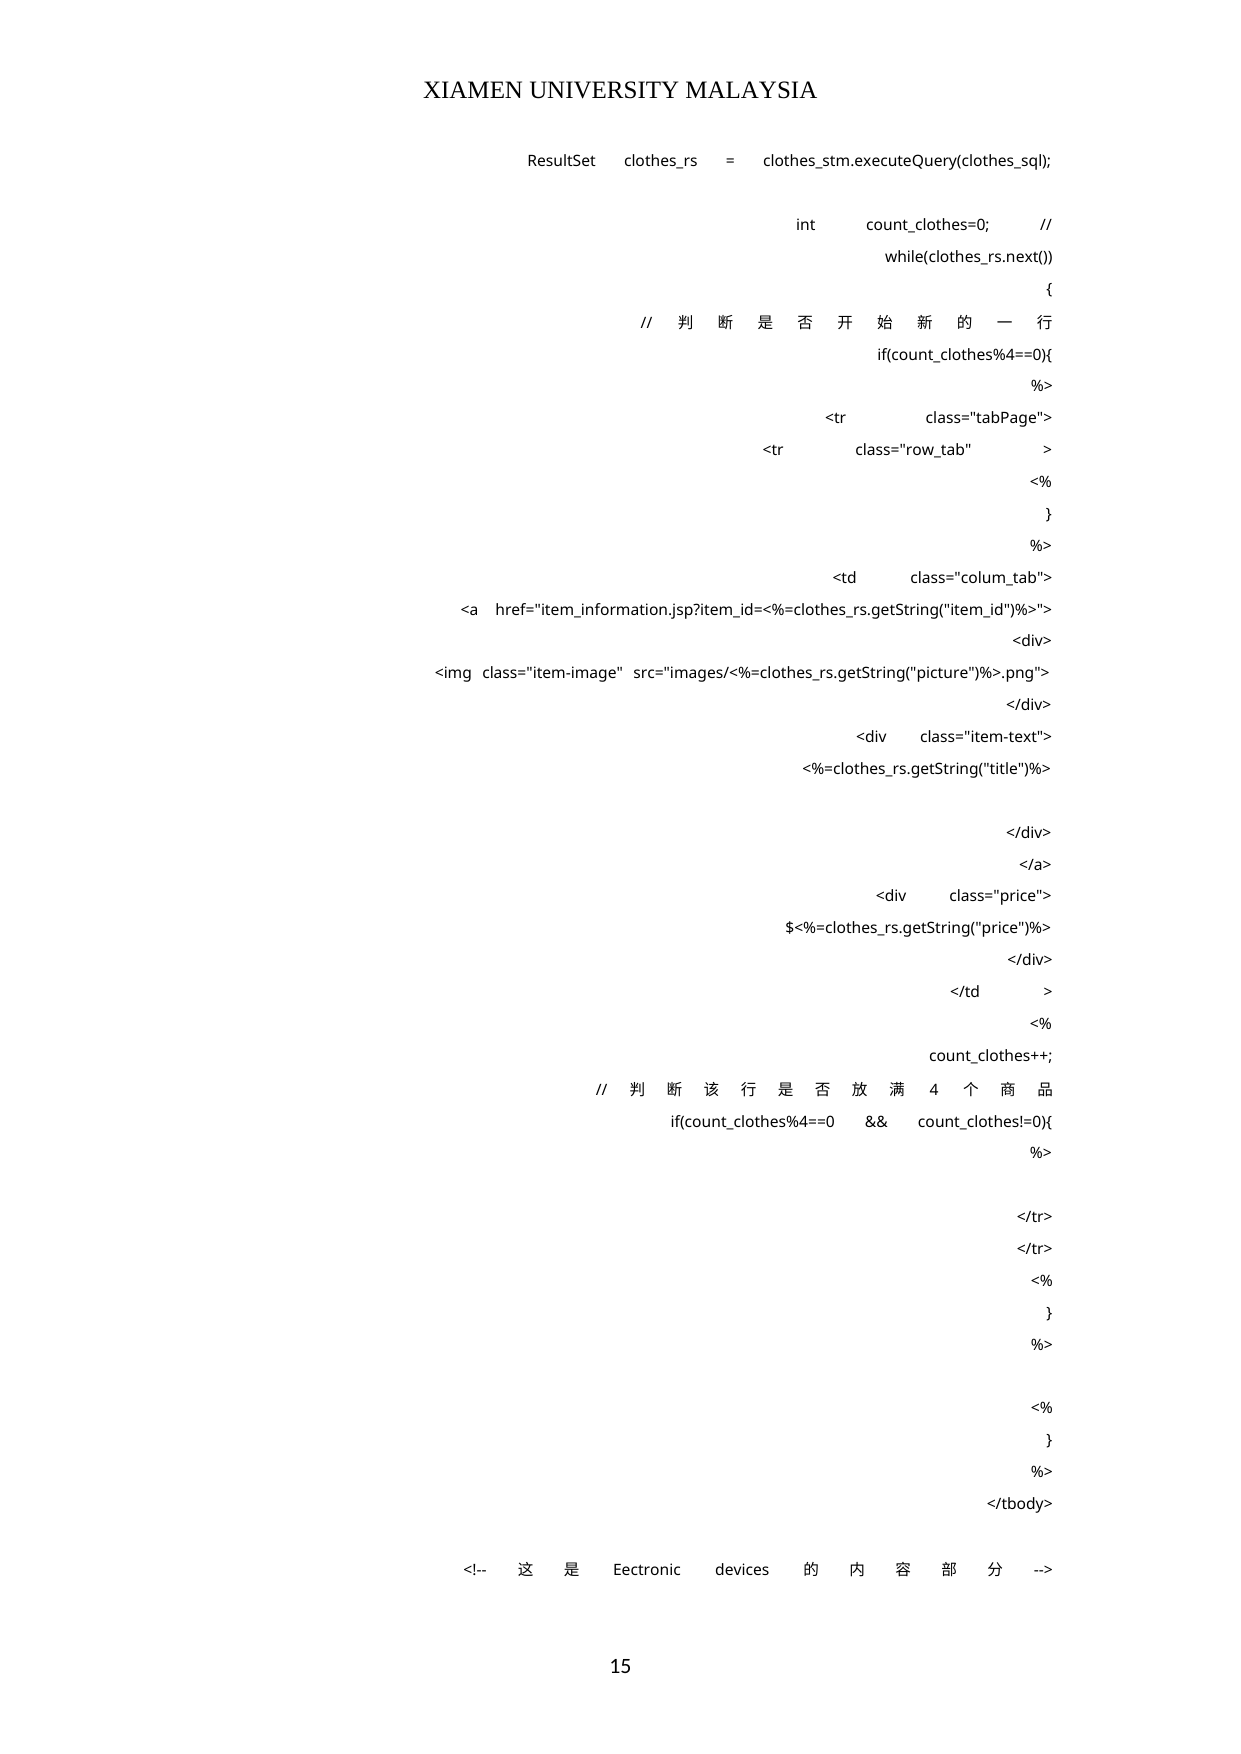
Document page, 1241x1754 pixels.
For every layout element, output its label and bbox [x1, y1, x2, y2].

text [187, 150, 1053, 1580]
